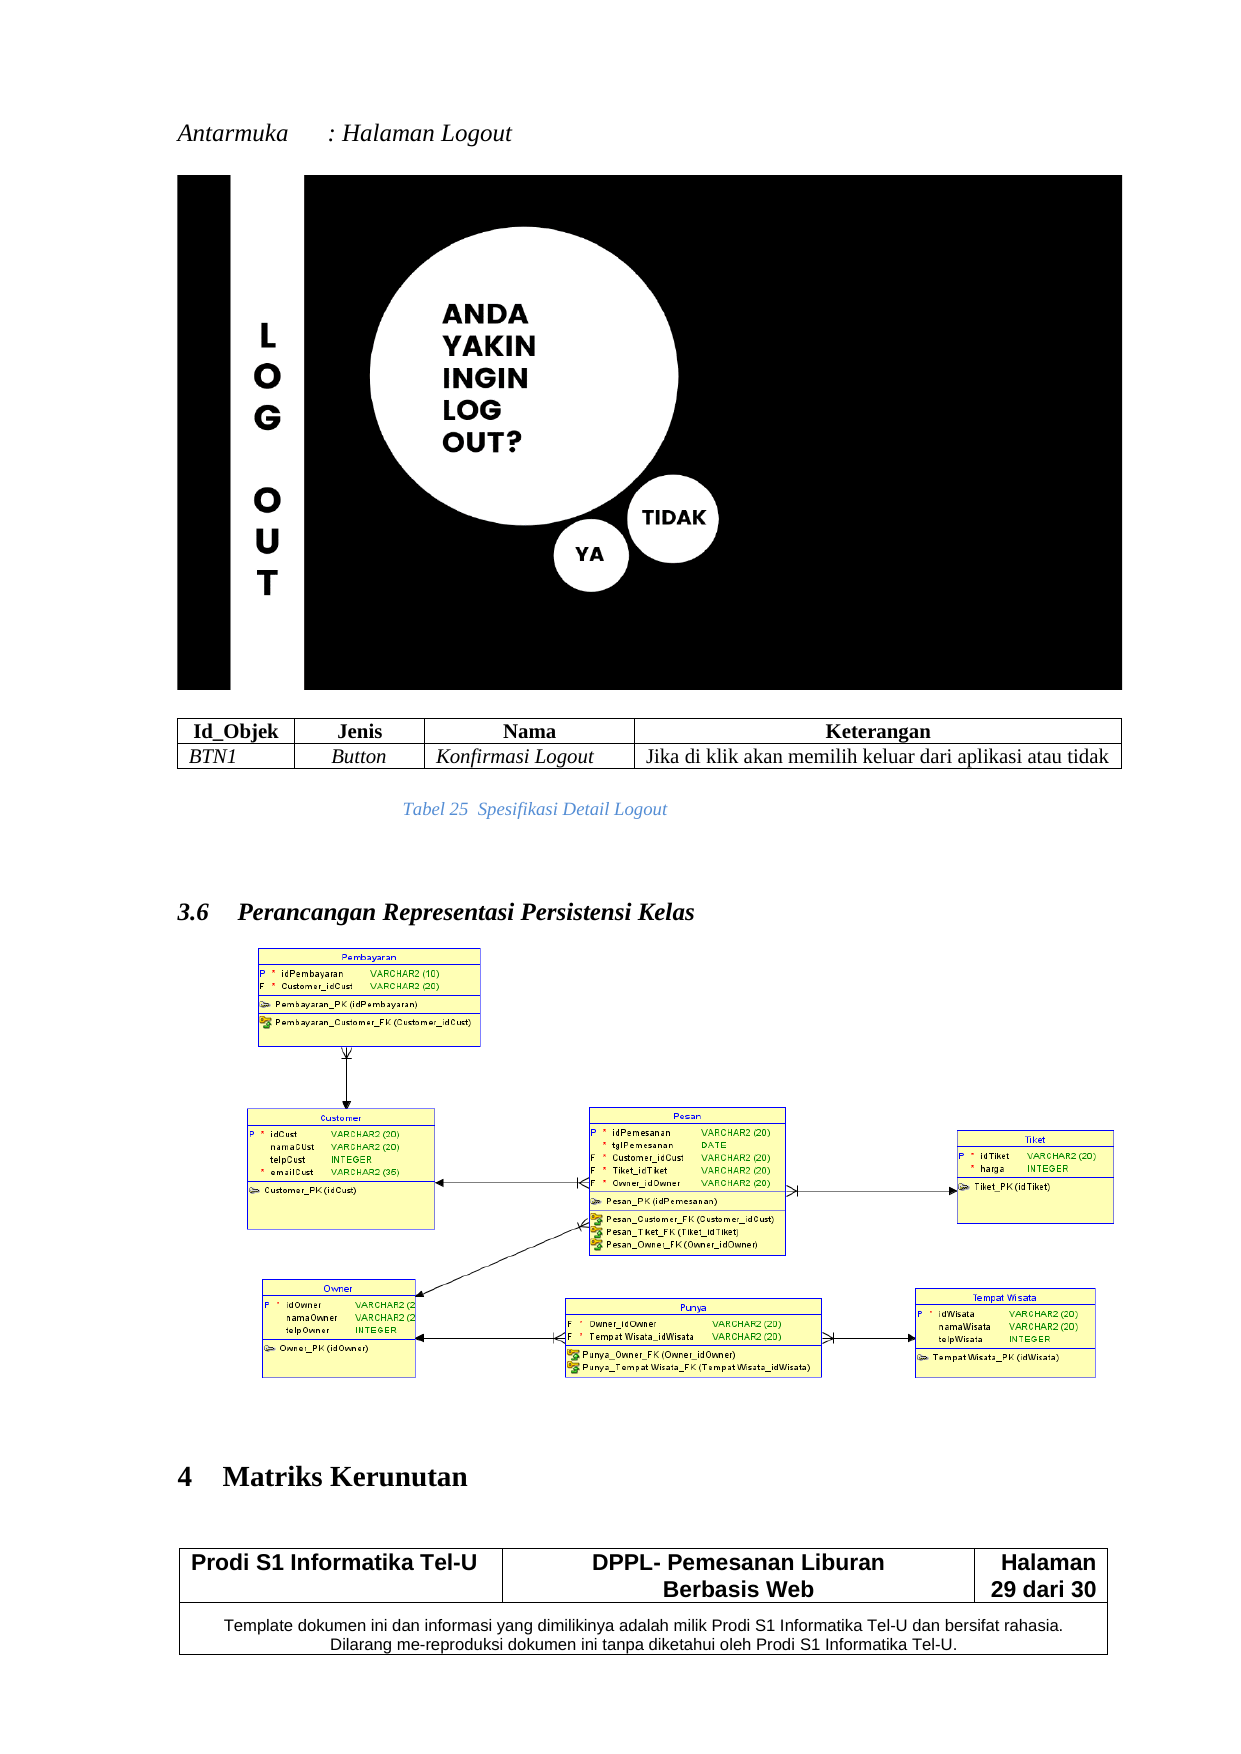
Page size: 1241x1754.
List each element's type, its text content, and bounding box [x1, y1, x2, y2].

table_header Keterangan [635, 719, 1121, 743]
table_header Jenis [295, 719, 424, 743]
table_cell BTN1 [178, 744, 294, 768]
table_header Nama [425, 719, 634, 743]
table_cell Konfirmasi Logout [425, 744, 634, 768]
subtitle Perancangan Representasi Persistensi Kelas [177, 897, 1122, 926]
picture [177, 932, 1123, 1387]
text Antarmuka : Halaman Logout [177, 118, 1122, 147]
table_header Id_Objek [178, 719, 294, 743]
table_cell Jika di klik akan memilih keluar dari aplikasi atau tidak [635, 744, 1121, 768]
text Tabel 25 Spesifikasi Detail Logout [327, 798, 1122, 820]
picture [177, 175, 1123, 690]
table_cell Button [295, 744, 424, 768]
subtitle Matriks Kerunutan [177, 1459, 1122, 1492]
